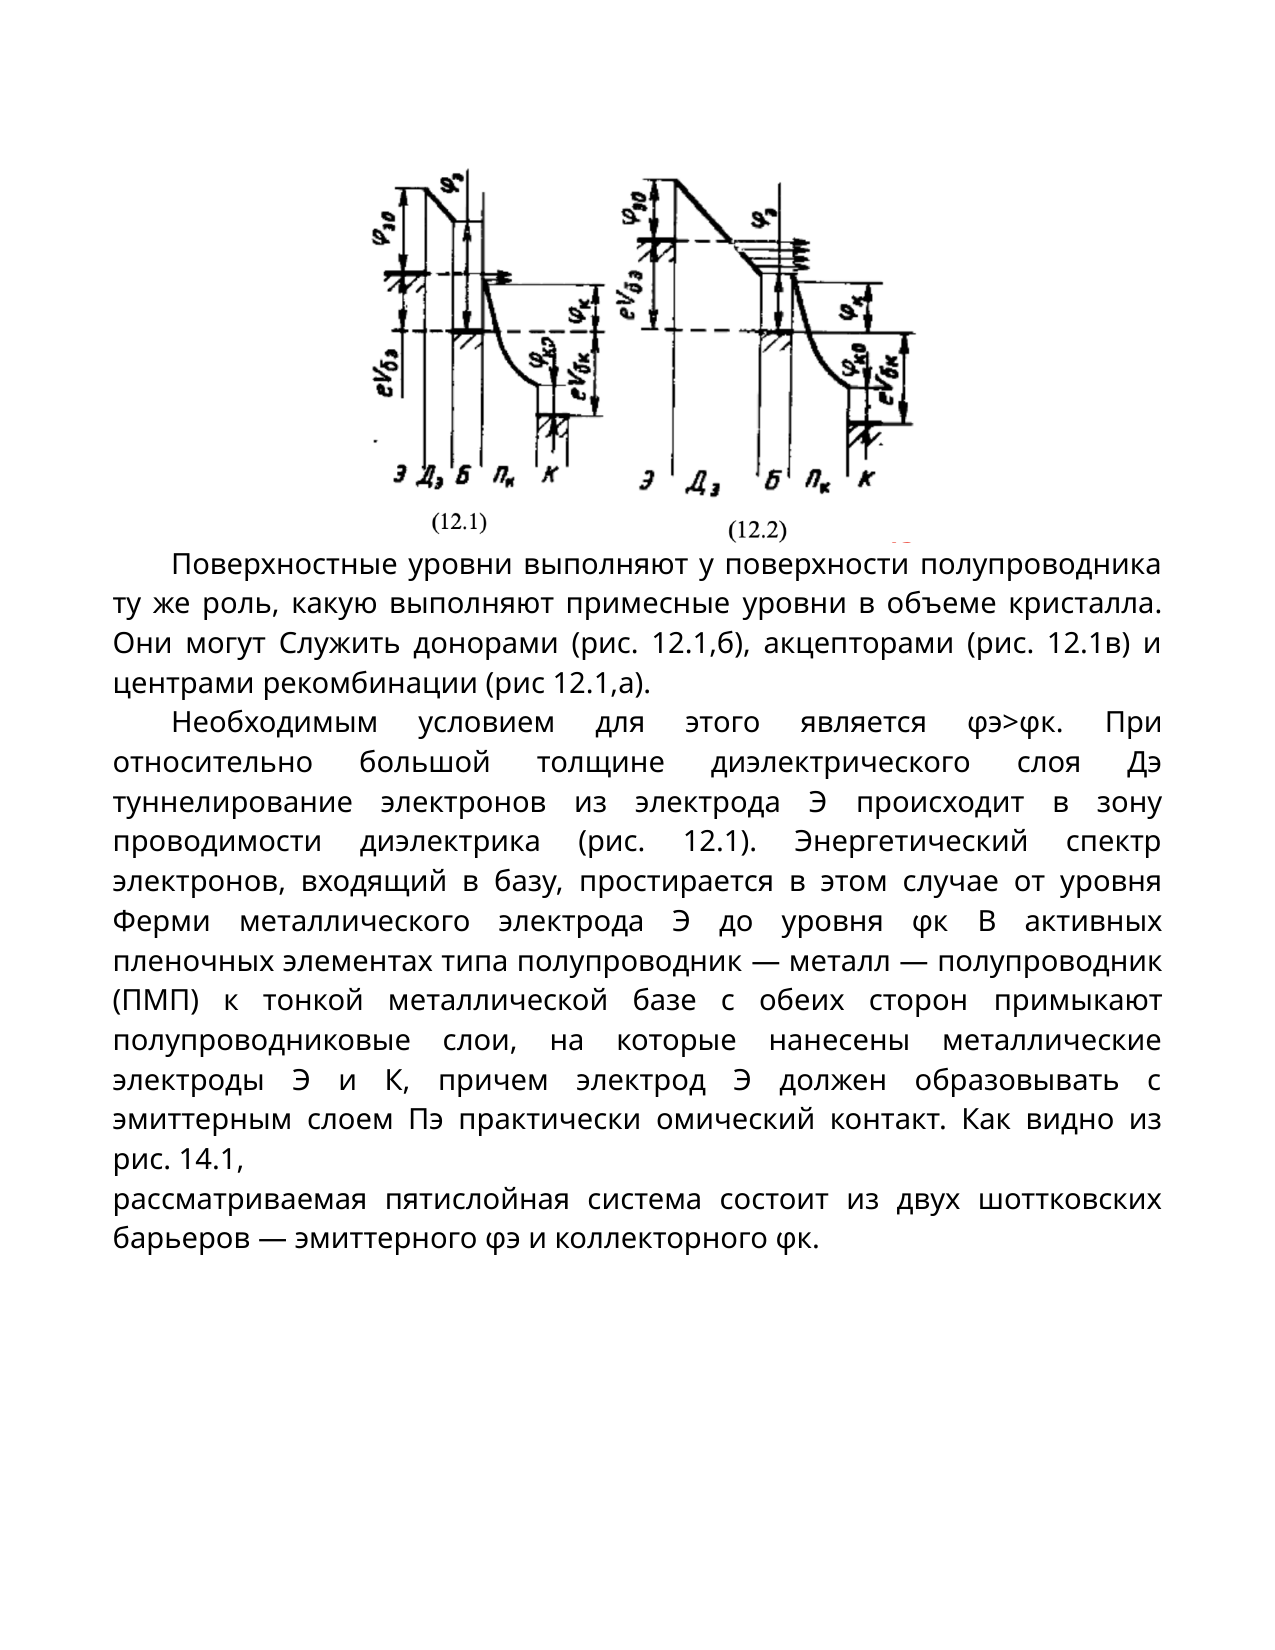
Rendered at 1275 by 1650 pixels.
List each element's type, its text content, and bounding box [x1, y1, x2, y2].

text рассматриваемая пятислойная система состоит из двух шоттковских барьеров — эмиттерного φэ и коллекторного φк. [112, 1178, 1162, 1257]
text Необходимым условием для этого является φэ>φк. При относительно большой толщине диэлектрического слоя Дэ туннелирование электронов из электрода Э происходит в зону проводимости диэлектрика (рис. 12.1). Энергетический спектр электронов, входящий в базу, простирается в этом случае от уровня Ферми металлического электрода Э до уровня φк В активных пленочных элементах типа полупроводник — металл — полупроводник (ПМП) к тонкой металлической базе с обеих сторон примыкают полупроводниковые слои, на которые нанесены металлические электроды Э и К, причем электрод Э должен образовывать с эмиттерным слоем Пэ практически омический контакт. Как видно из рис. 14.1, [112, 702, 1162, 1178]
picture [350, 150, 925, 543]
text Поверхностные уровни выполняют у поверхности полупроводника ту же роль, какую выполняют примесные уровни в объеме кристалла. Они могут Служить донорами (рис. 12.1,б), акцепторами (рис. 12.1в) и центрами рекомбинации (рис 12.1,а). [112, 543, 1162, 702]
